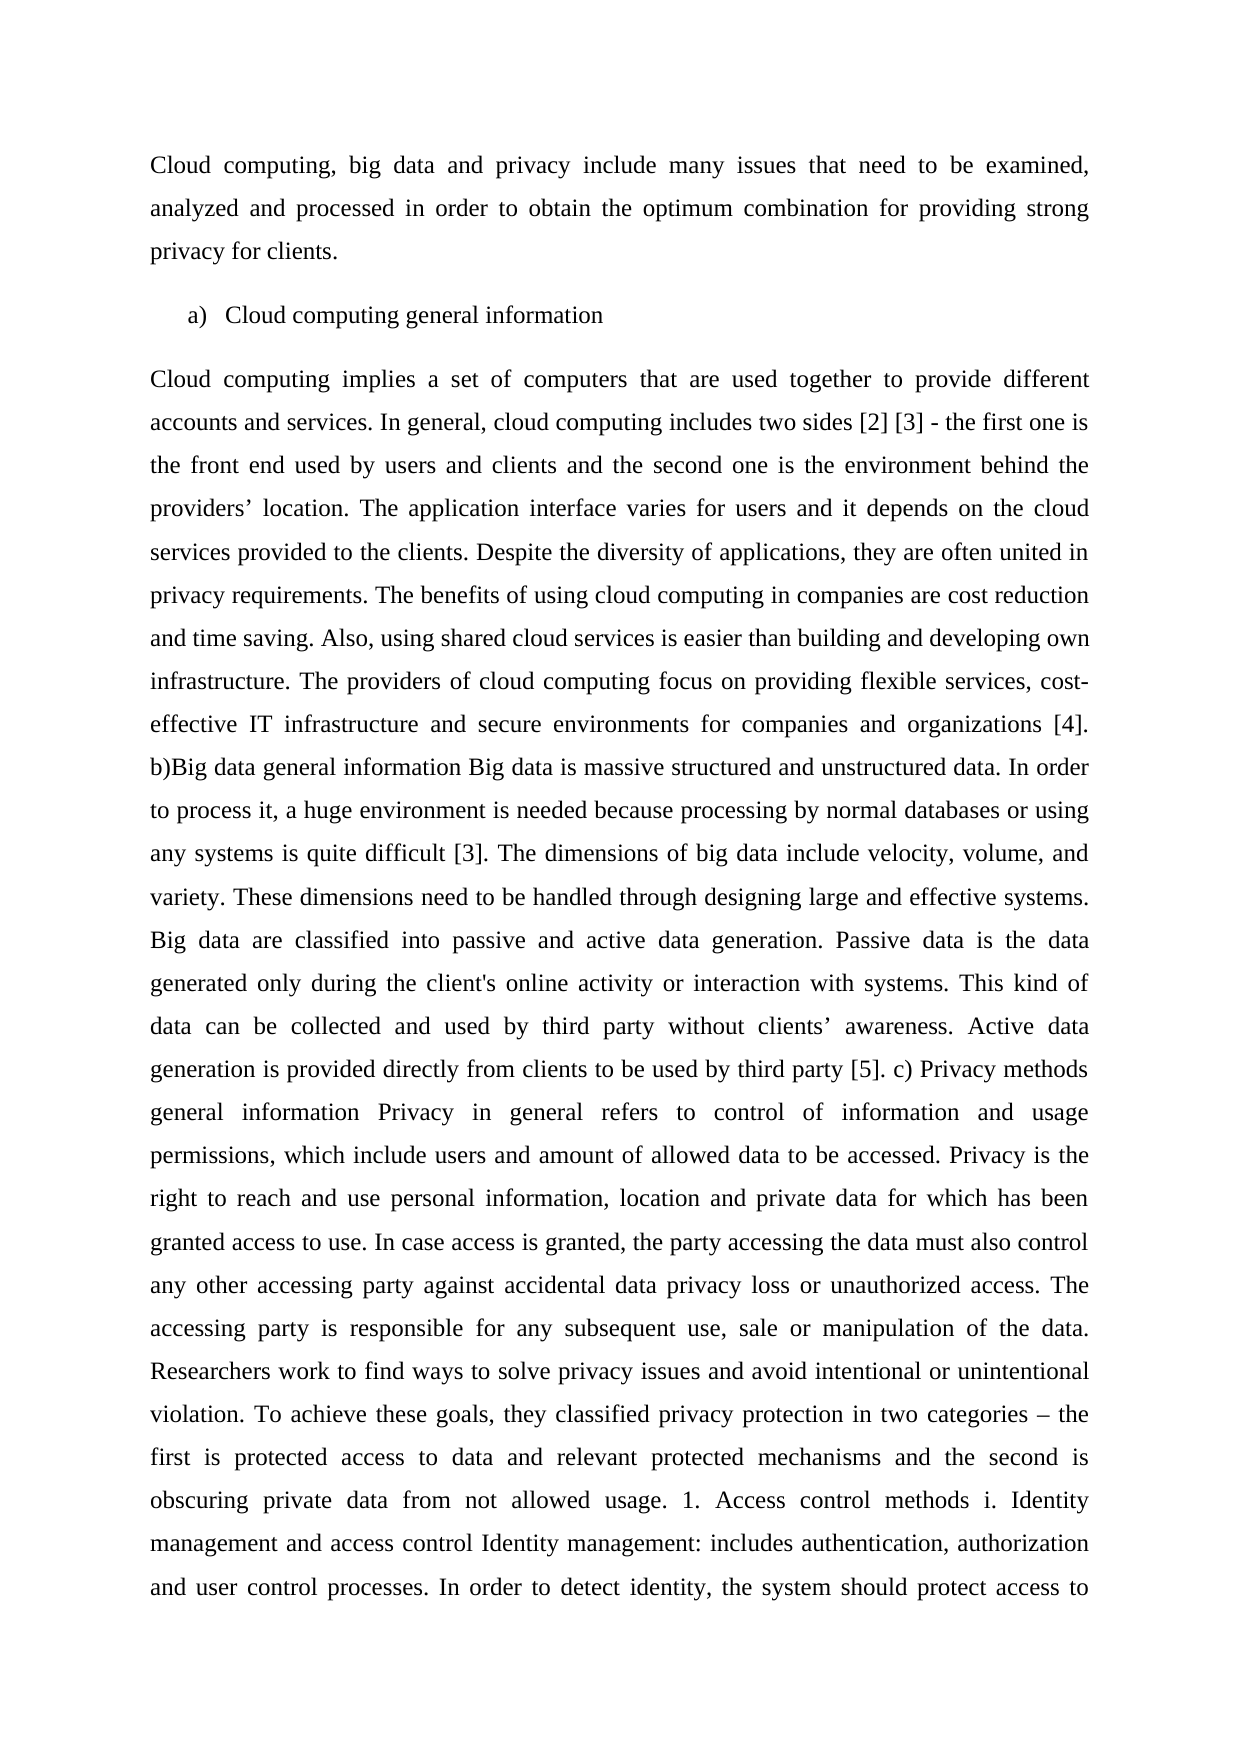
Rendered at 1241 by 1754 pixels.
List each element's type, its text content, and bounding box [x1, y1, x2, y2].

list Cloud computing general information [187, 300, 1090, 329]
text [150, 364, 1090, 1600]
text Cloud computing, big data and privacy include many issues that need to be examined, analyzed and processed in order to obtain the optimum combination for providing strong privacy for clients. [150, 150, 1090, 265]
